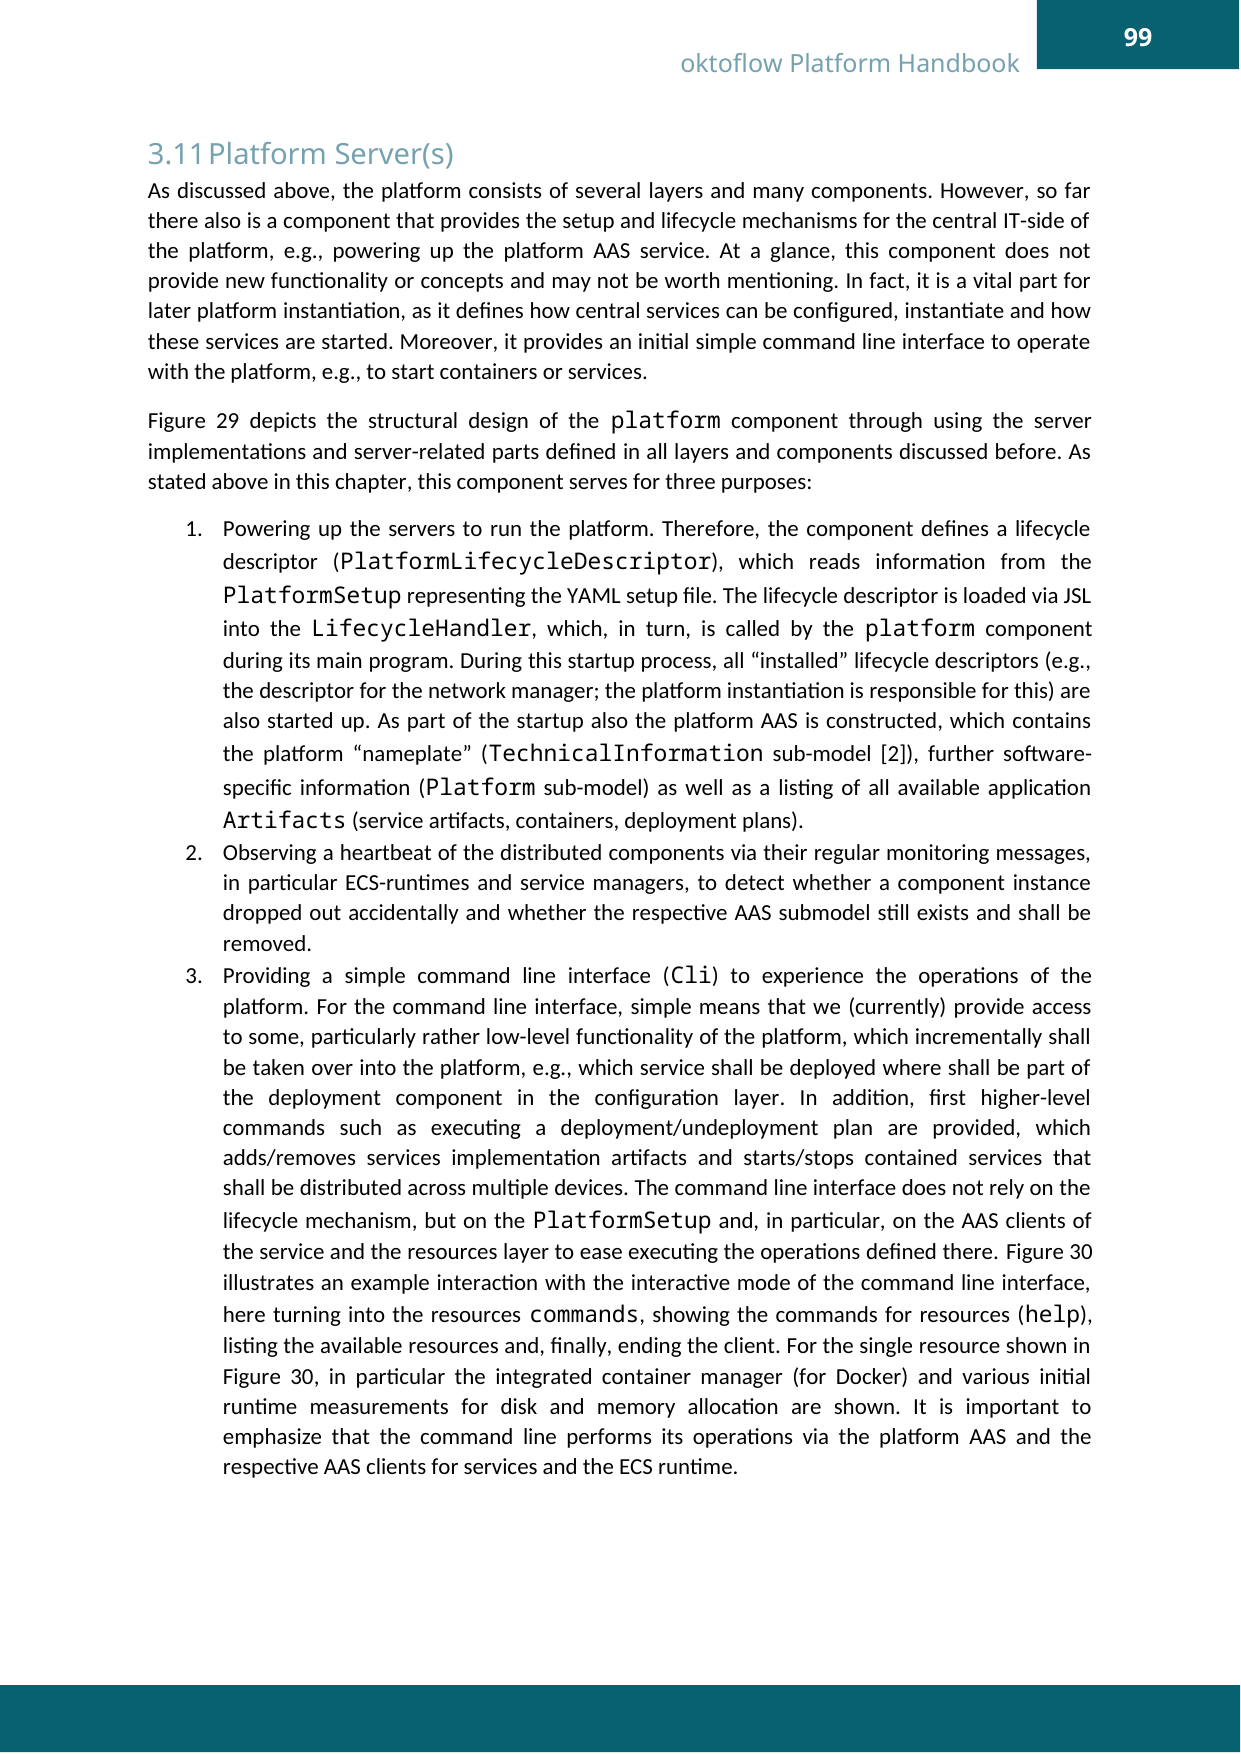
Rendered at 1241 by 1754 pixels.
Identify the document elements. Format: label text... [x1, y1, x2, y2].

text As discussed above, the platform consists of several layers and many components. However, so far there also is a component that provides the setup and lifecycle mechanisms for the central IT-side of the platform, e.g., powering up the platform AAS service. At a glance, this component does not provide new functionality or concepts and may not be worth mentioning. In fact, it is a vital part for later platform instantiation, as it defines how central services can be configured, instantiate and how these services are started. Moreover, it provides an initial simple command line interface to operate with the platform, e.g., to start containers or services. [148, 176, 1093, 385]
list Powering up the servers to run the platform. Therefore, the component defines a lifecycle descriptor (PlatformLifecycleDescriptor), which reads information from the PlatformSetup representing the YAML setup file. The lifecycle descriptor is loaded via JSL into the LifecycleHandler, which, in turn, is called by the platform component during its main program. During this startup process, all “installed” lifecycle descriptors (e.g., the descriptor for the network manager; the platform instantiation is responsible for this) are also started up. As part of the startup also the platform AAS is constructed, which contains the platform “nameplate” (TechnicalInformation sub-model [2]), further software-specific information (Platform sub-model) as well as a listing of all available application Artifacts (service artifacts, containers, deployment plans). [185, 514, 1093, 836]
subtitle Platform Server(s) [148, 133, 1093, 173]
text Figure 29 depicts the structural design of the platform component through using the server implementations and server-related parts defined in all layers and components discussed before. As stated above in this chapter, this component serves for three purposes: [148, 404, 1093, 496]
list Providing a simple command line interface (Cli) to experience the operations of the platform. For the command line interface, simple means that we (currently) provide access to some, particularly rather low-level functionality of the platform, which incrementally shall be taken over into the platform, e.g., which service shall be deployed where shall be part of the deployment component in the configuration layer. In addition, first higher-level commands such as executing a deployment/undeployment plan are provided, which adds/removes services implementation artifacts and starts/stops contained services that shall be distributed across multiple devices. The command line interface does not rely on the lifecycle mechanism, but on the PlatformSetup and, in particular, on the AAS clients of the service and the resources layer to ease executing the operations defined there. Figure 30 illustrates an example interaction with the interactive mode of the command line interface, here turning into the resources commands, showing the commands for resources (help), listing the available resources and, finally, ending the client. For the single resource shown in Figure 30, in particular the integrated container manager (for Docker) and various initial runtime measurements for disk and memory allocation are shown. It is important to emphasize that the command line performs its operations via the platform AAS and the respective AAS clients for services and the ECS runtime. [185, 959, 1093, 1481]
list Observing a heartbeat of the distributed components via their regular monitoring messages, in particular ECS-runtimes and service managers, to detect whether a component instance dropped out accidentally and whether the respective AAS submodel still exists and shall be removed. [185, 838, 1093, 957]
